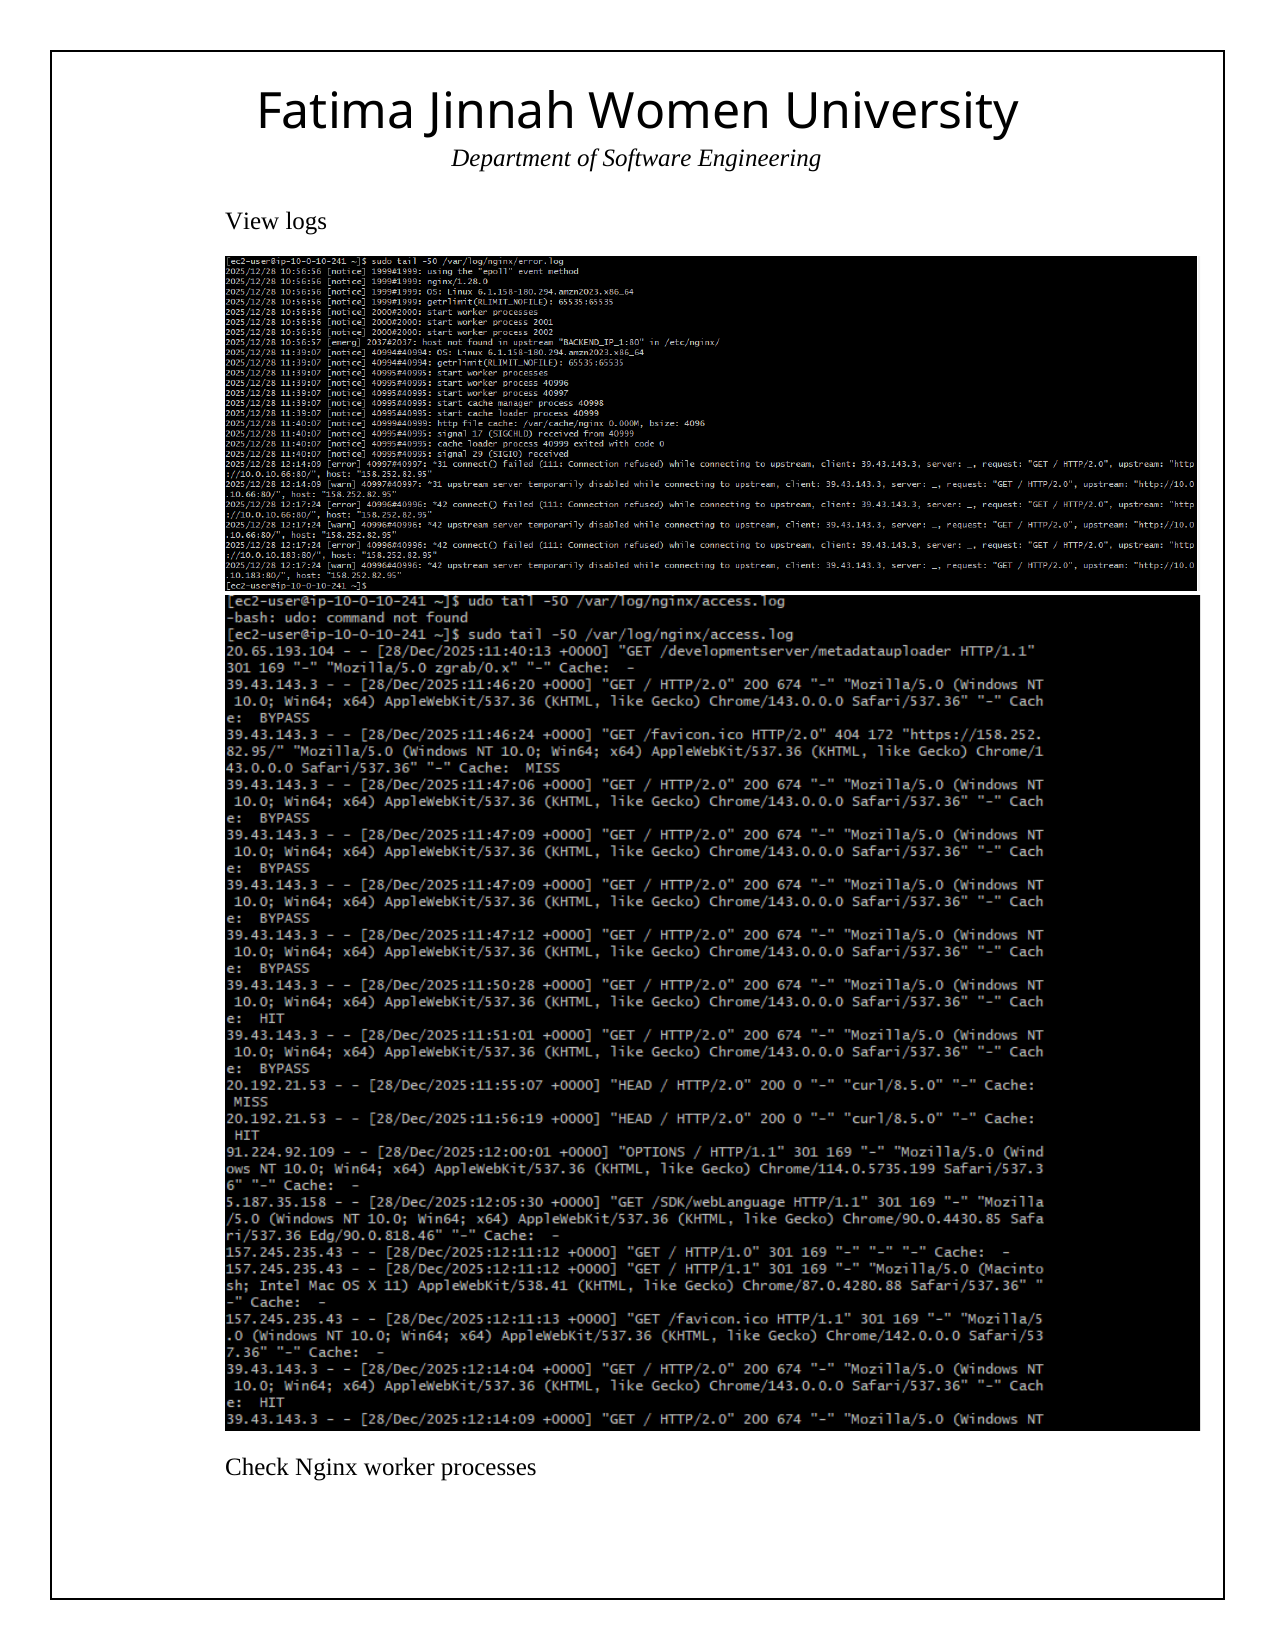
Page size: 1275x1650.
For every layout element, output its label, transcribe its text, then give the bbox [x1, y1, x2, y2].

text Check Nginx worker processes [225, 1452, 1125, 1481]
picture [225, 256, 1200, 591]
text View logs [225, 206, 1125, 235]
picture [225, 595, 1200, 1431]
